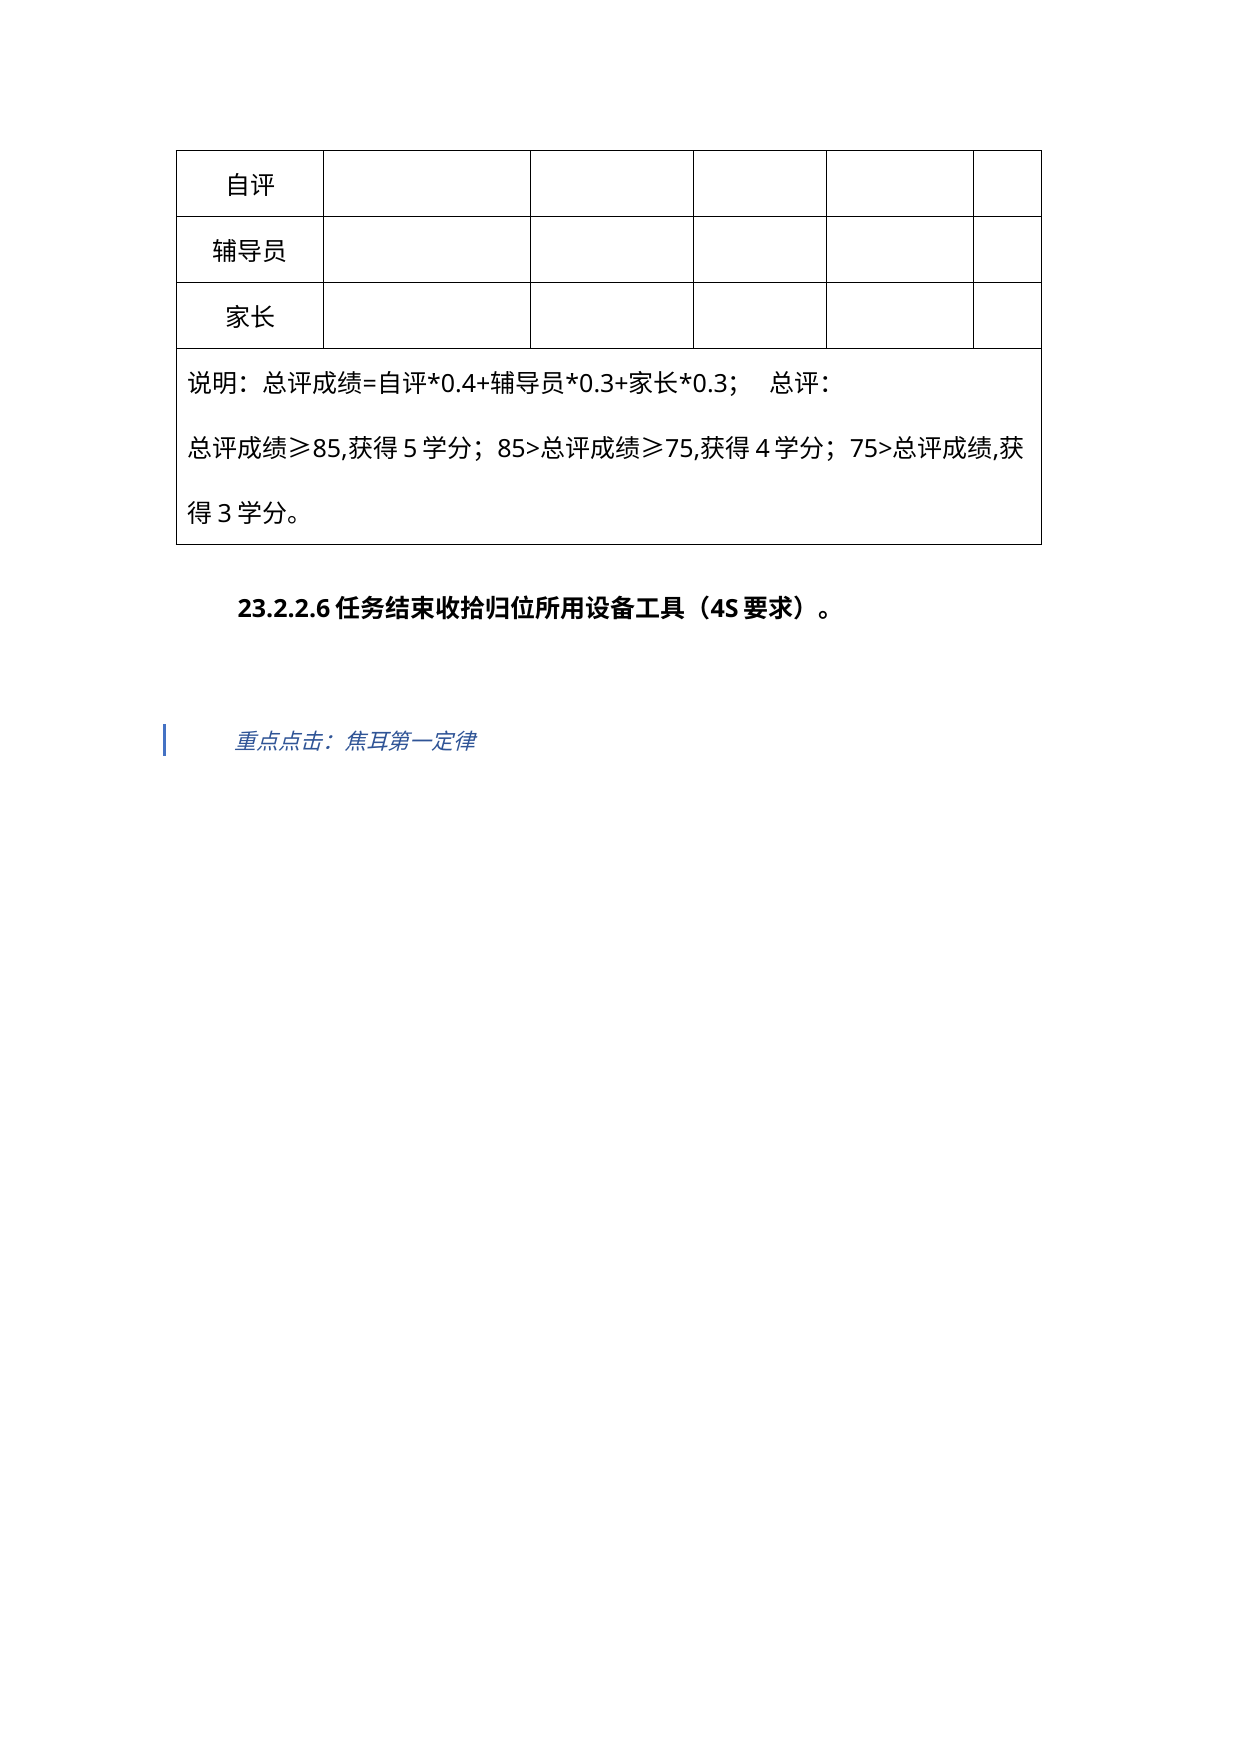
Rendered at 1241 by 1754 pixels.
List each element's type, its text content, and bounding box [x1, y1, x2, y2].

table_cell [531, 151, 693, 216]
table_cell [531, 283, 693, 348]
table_cell 家长 [177, 283, 323, 348]
table_cell [324, 151, 530, 216]
text 23.2.2.6任务结束收拾归位所用设备工具（4S要求）。 [187, 574, 1053, 639]
table_cell [531, 217, 693, 282]
table_cell [694, 151, 826, 216]
table_cell [974, 151, 1041, 216]
table_cell [827, 283, 973, 348]
table_cell 说明：总评成绩=自评*0.4+辅导员*0.3+家长*0.3； 总评： 总评成绩≥85,获得5学分；85>总评成绩≥75,获得4学分；75>总评成绩,获得3学分。 [177, 349, 1041, 544]
table_cell [827, 217, 973, 282]
table_cell [974, 283, 1041, 348]
table_cell [694, 283, 826, 348]
table_cell [694, 217, 826, 282]
table_cell [324, 217, 530, 282]
table_cell [974, 217, 1041, 282]
table_cell 自评 [177, 151, 323, 216]
table_cell [324, 283, 530, 348]
table_cell 辅导员 [177, 217, 323, 282]
table_cell [827, 151, 973, 216]
